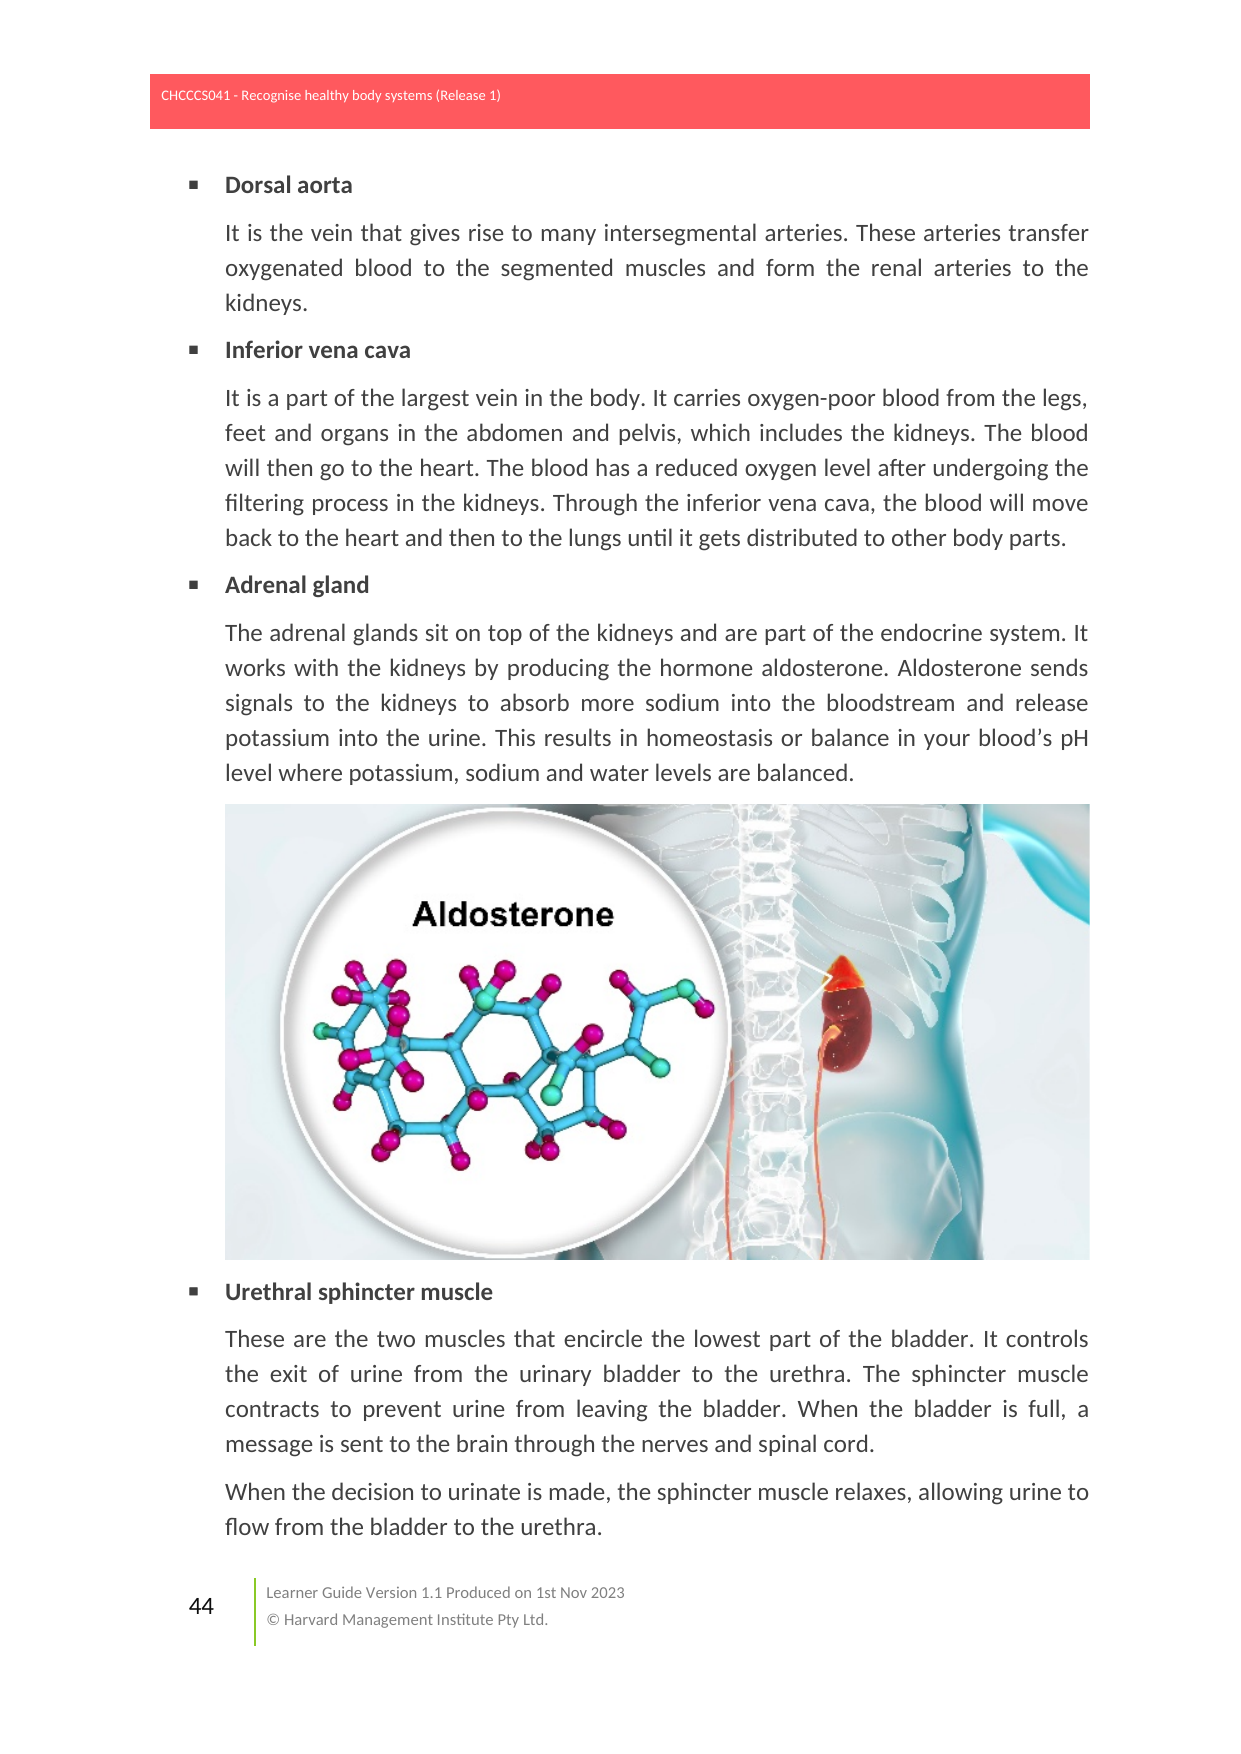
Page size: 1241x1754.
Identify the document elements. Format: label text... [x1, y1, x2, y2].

list The adrenal glands sit on top of the kidneys and are part of the endocrine system. It works with the kidneys by producing the hormone aldosterone. Aldosterone sends signals to the kidneys to absorb more sodium into the bloodstream and release potassium into the urine. This results in homeostasis or balance in your blood’s pH level where potassium, sodium and water levels are balanced. [225, 617, 1090, 787]
list These are the two muscles that encircle the lowest part of the bladder. It controls the exit of urine from the urinary bladder to the urethra. The sphincter muscle contracts to prevent urine from leaving the bladder. When the bladder is full, a message is sent to the brain through the nerves and spinal cord. [225, 1324, 1090, 1459]
list Urethral sphincter muscle [187, 1276, 1090, 1307]
picture [225, 804, 1090, 1260]
list Inferior vena cava [187, 334, 1090, 365]
list When the decision to urinate is made, the sphincter muscle relaxes, allowing urine to flow from the bladder to the urethra. [225, 1476, 1090, 1542]
list Adrenal gland [187, 569, 1090, 600]
list Dorsal aorta [187, 169, 1090, 200]
list It is the vein that gives rise to many intersegmental arteries. These arteries transfer oxygenated blood to the segmented muscles and form the renal arteries to the kidneys. [225, 217, 1090, 317]
list It is a part of the largest vein in the body. It carries oxygen-poor blood from the legs, feet and organs in the abdomen and pelvis, which includes the kidneys. The blood will then go to the heart. The blood has a reduced oxygen level after undergoing the filtering process in the kidneys. Through the inferior vena cava, the blood will move back to the heart and then to the lungs until it gets distributed to other body parts. [225, 382, 1090, 552]
